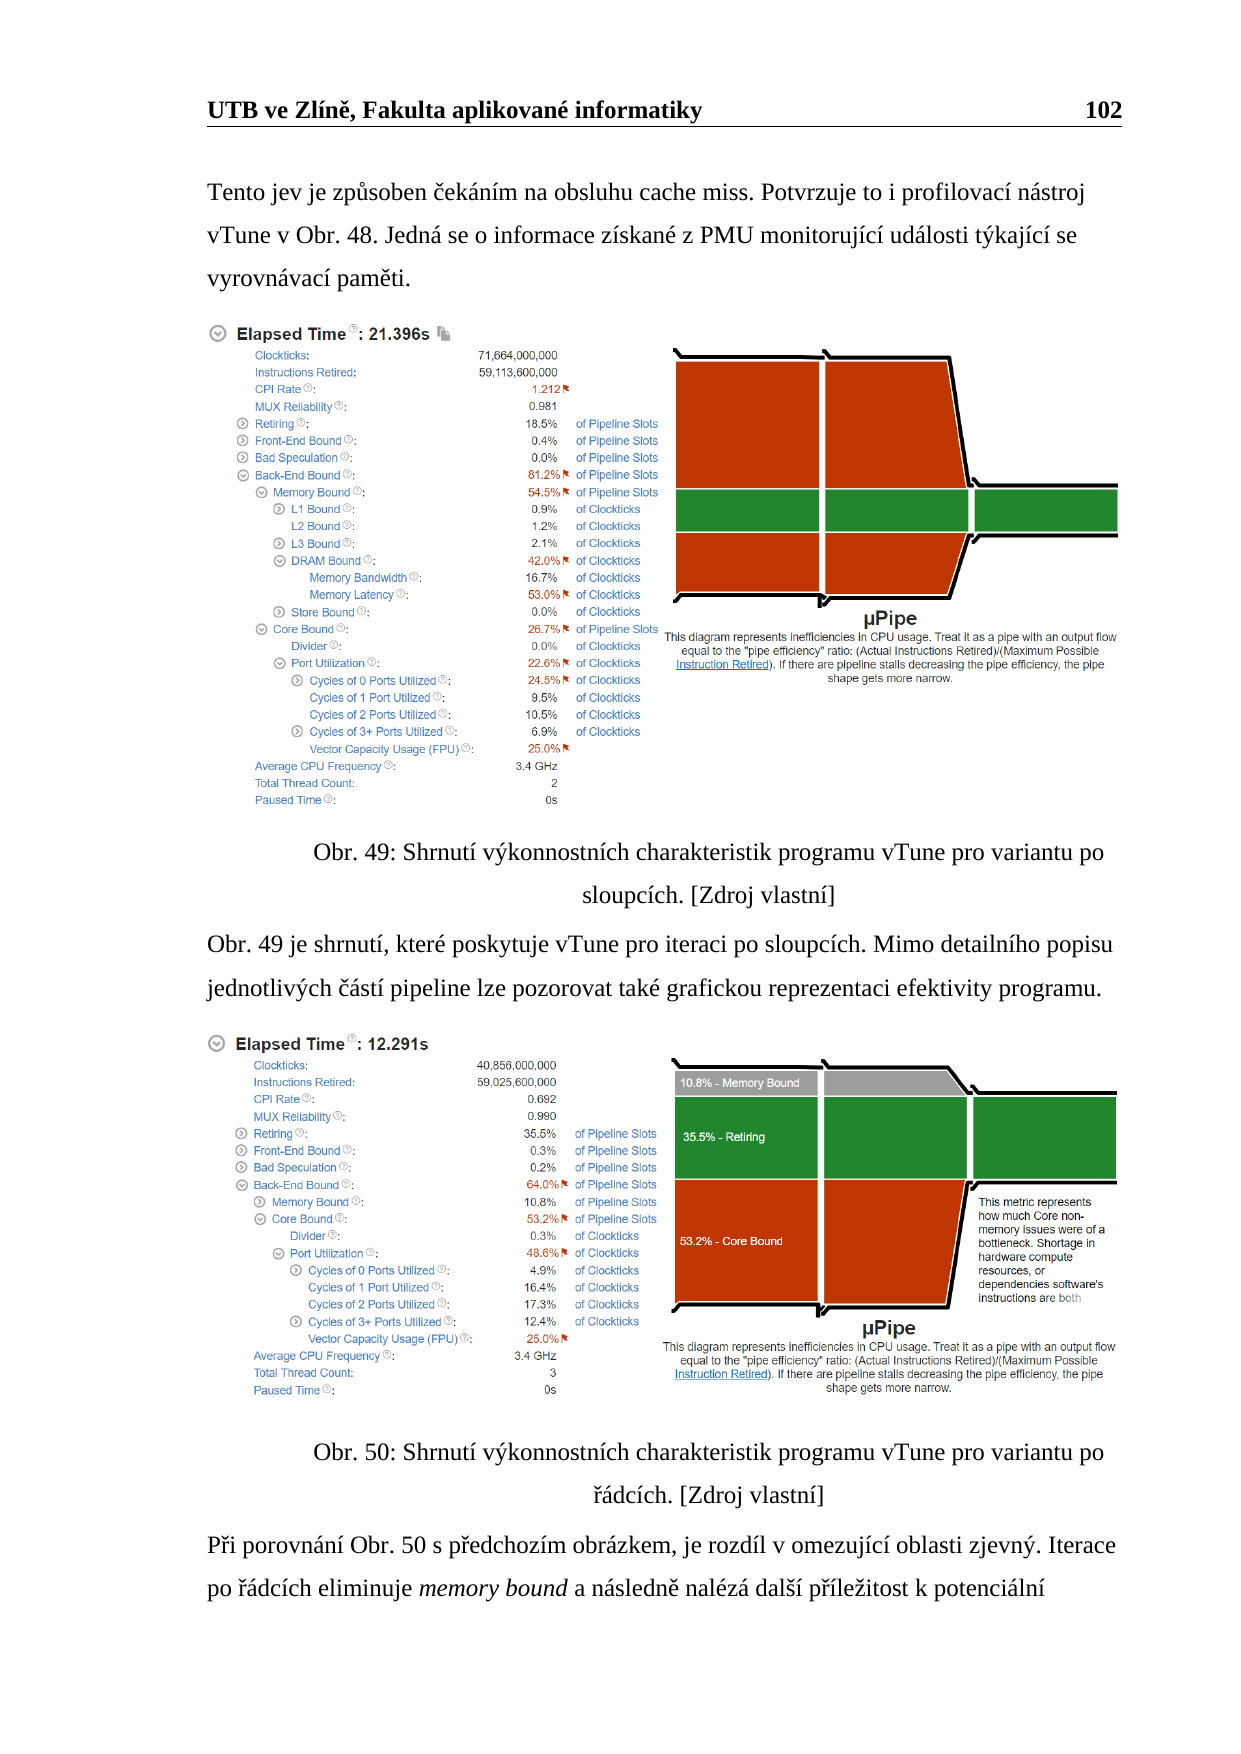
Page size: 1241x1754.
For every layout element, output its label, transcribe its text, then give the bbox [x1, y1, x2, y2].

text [207, 1530, 1122, 1602]
text Obr. 49 je shrnutí, které poskytuje vTune pro iteraci po sloupcích. Mimo detailního popisu jednotlivých částí pipeline lze pozorovat také grafickou reprezentaci efektivity programu. [207, 929, 1122, 1001]
picture [206, 319, 1123, 811]
text Tento jev je způsoben čekáním na obsluhu cache miss. Potvrzuje to i profilovací nástroj vTune v Obr. 48. Jedná se o informace získané z PMU monitorující události týkající se vyrovnávací paměti. [207, 177, 1122, 292]
picture [206, 1028, 1123, 1411]
